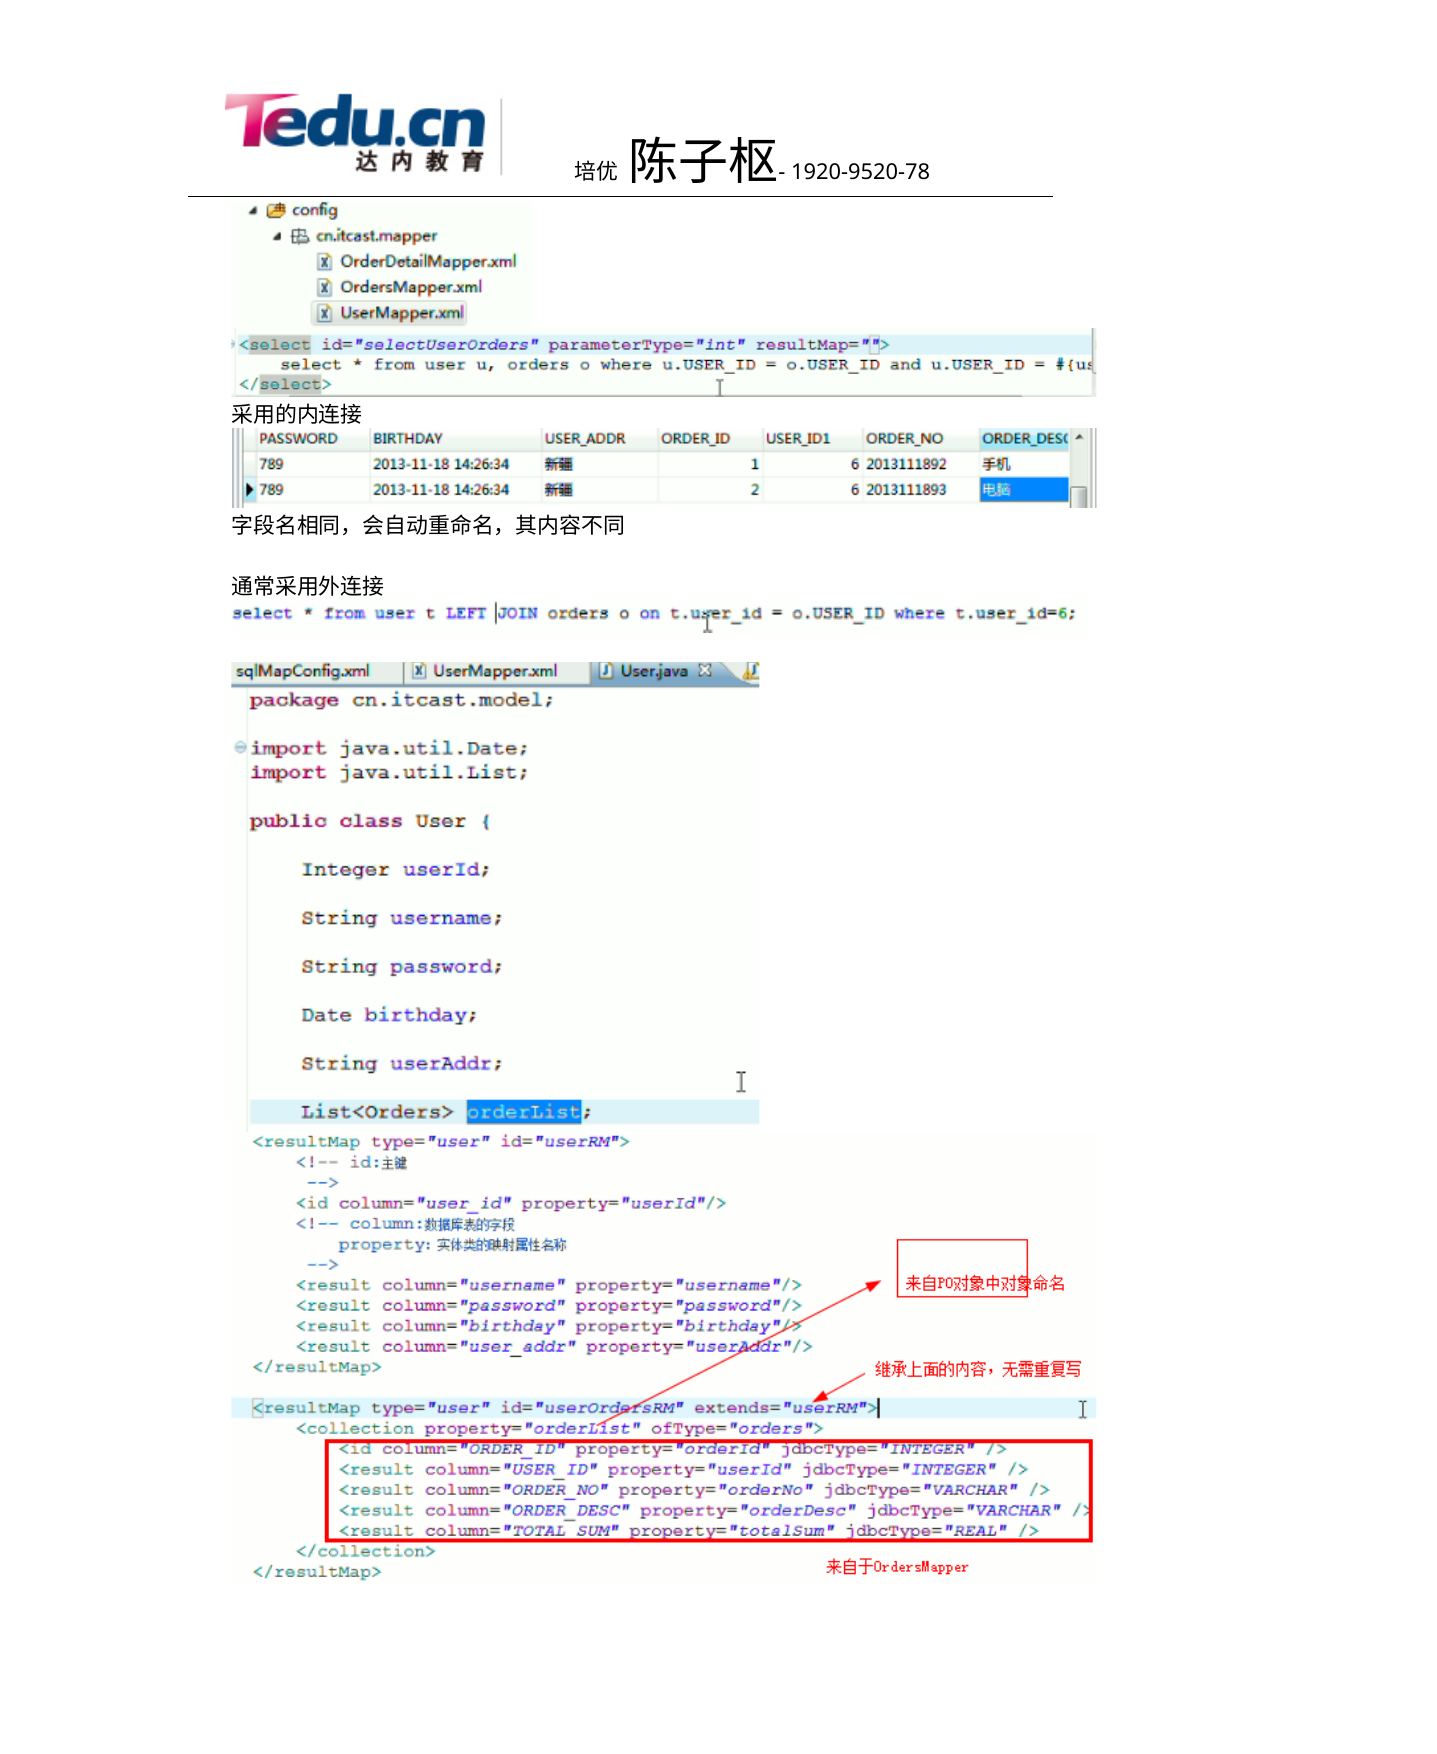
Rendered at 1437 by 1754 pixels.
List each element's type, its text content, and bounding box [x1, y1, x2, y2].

text 字段名相同，会自动重命名，其内容不同 [187, 508, 1053, 539]
text 采用的内连接 [187, 397, 1053, 429]
picture [225, 88, 507, 180]
picture [231, 601, 1089, 633]
picture [231, 201, 1097, 397]
picture [231, 662, 1097, 1585]
picture [231, 428, 1097, 508]
text 通常采用外连接 [187, 569, 1053, 601]
